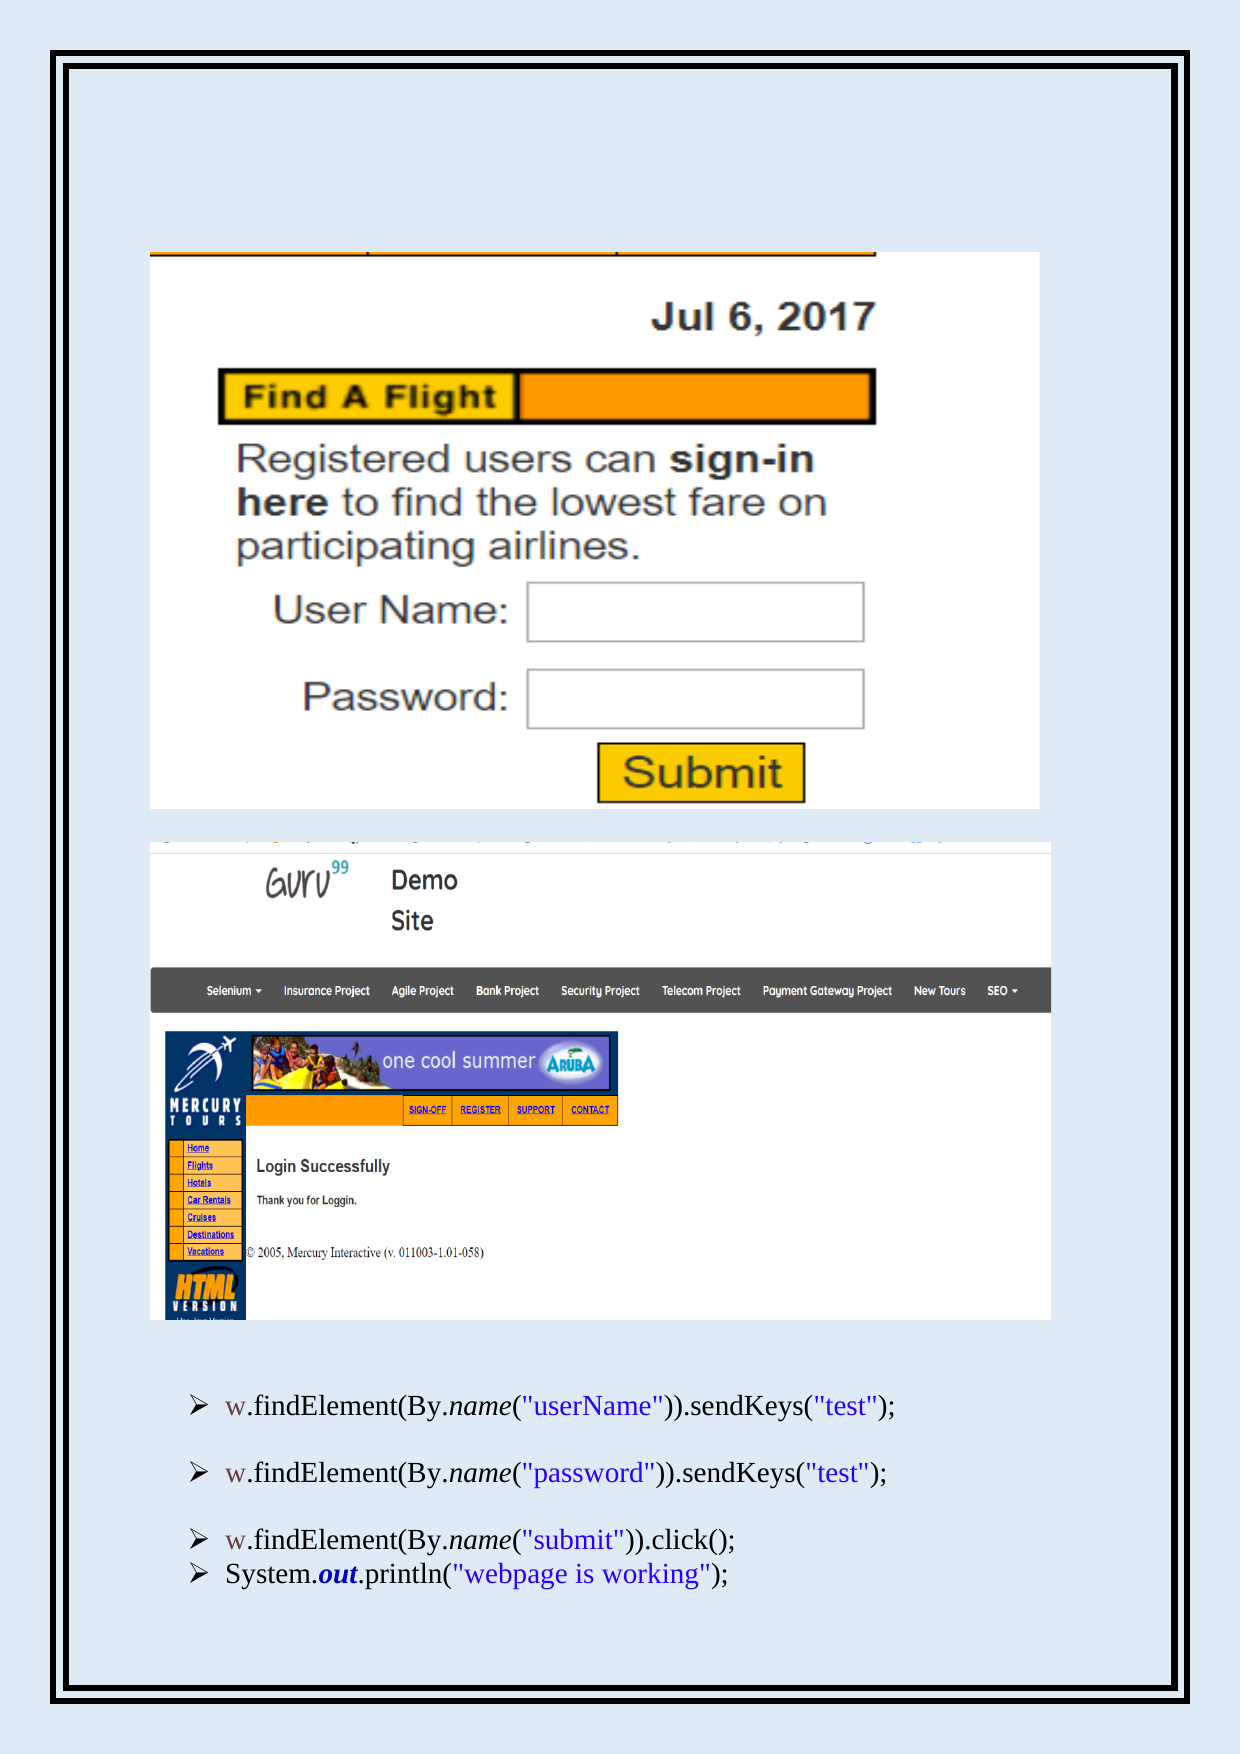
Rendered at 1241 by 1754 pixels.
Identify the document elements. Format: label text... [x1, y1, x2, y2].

list w.findElement(By.name("userName")).sendKeys("test"); [187, 1388, 1090, 1421]
list w.findElement(By.name("password")).sendKeys("test"); [187, 1455, 1090, 1488]
picture [150, 252, 1040, 809]
picture [150, 842, 1052, 1320]
list w.findElement(By.name("submit")).click(); [187, 1522, 1090, 1556]
list System.out.println("webpage is working"); [187, 1556, 1090, 1589]
